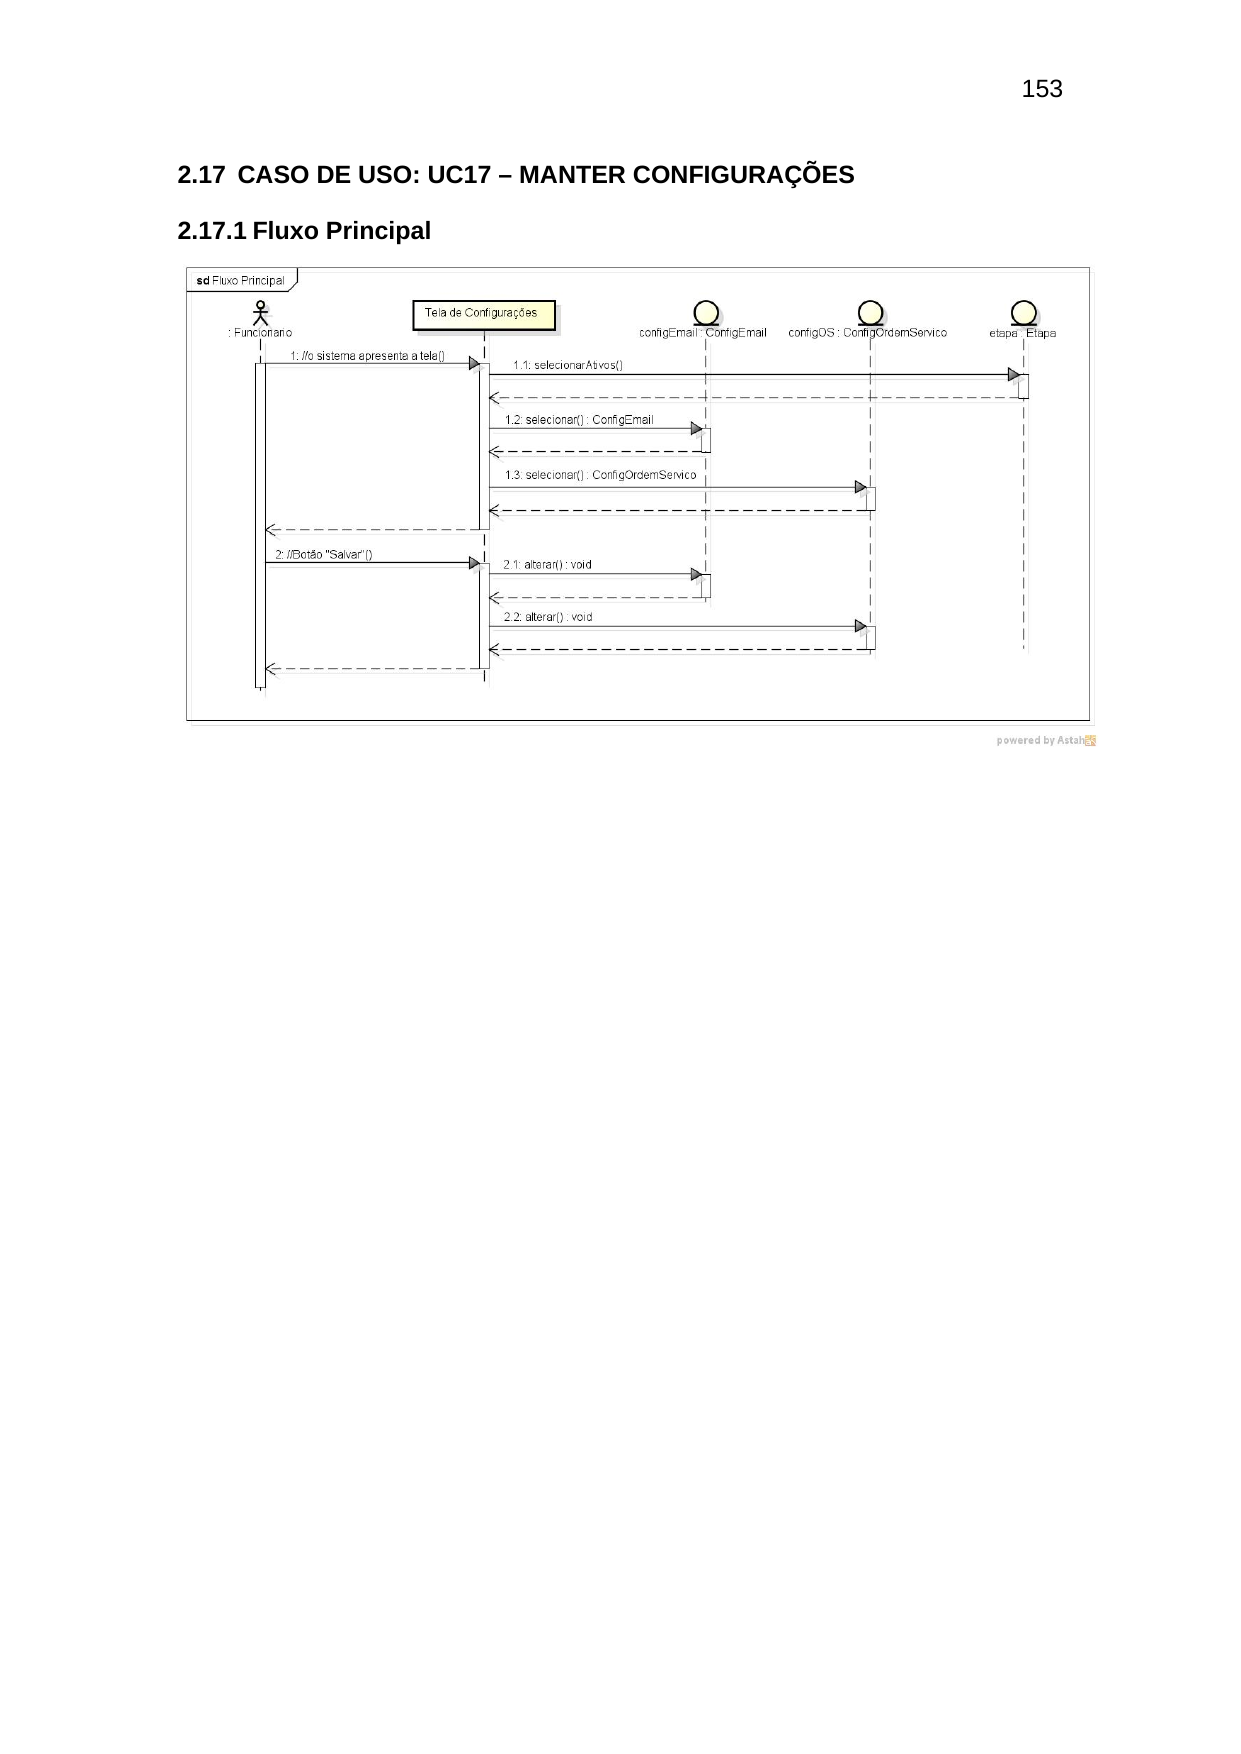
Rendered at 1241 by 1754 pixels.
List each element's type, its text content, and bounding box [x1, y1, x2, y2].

picture [177, 258, 1099, 749]
text Caso de Uso: UC17 – Manter Configurações [177, 160, 1063, 189]
text Fluxo Principal [177, 216, 1063, 244]
